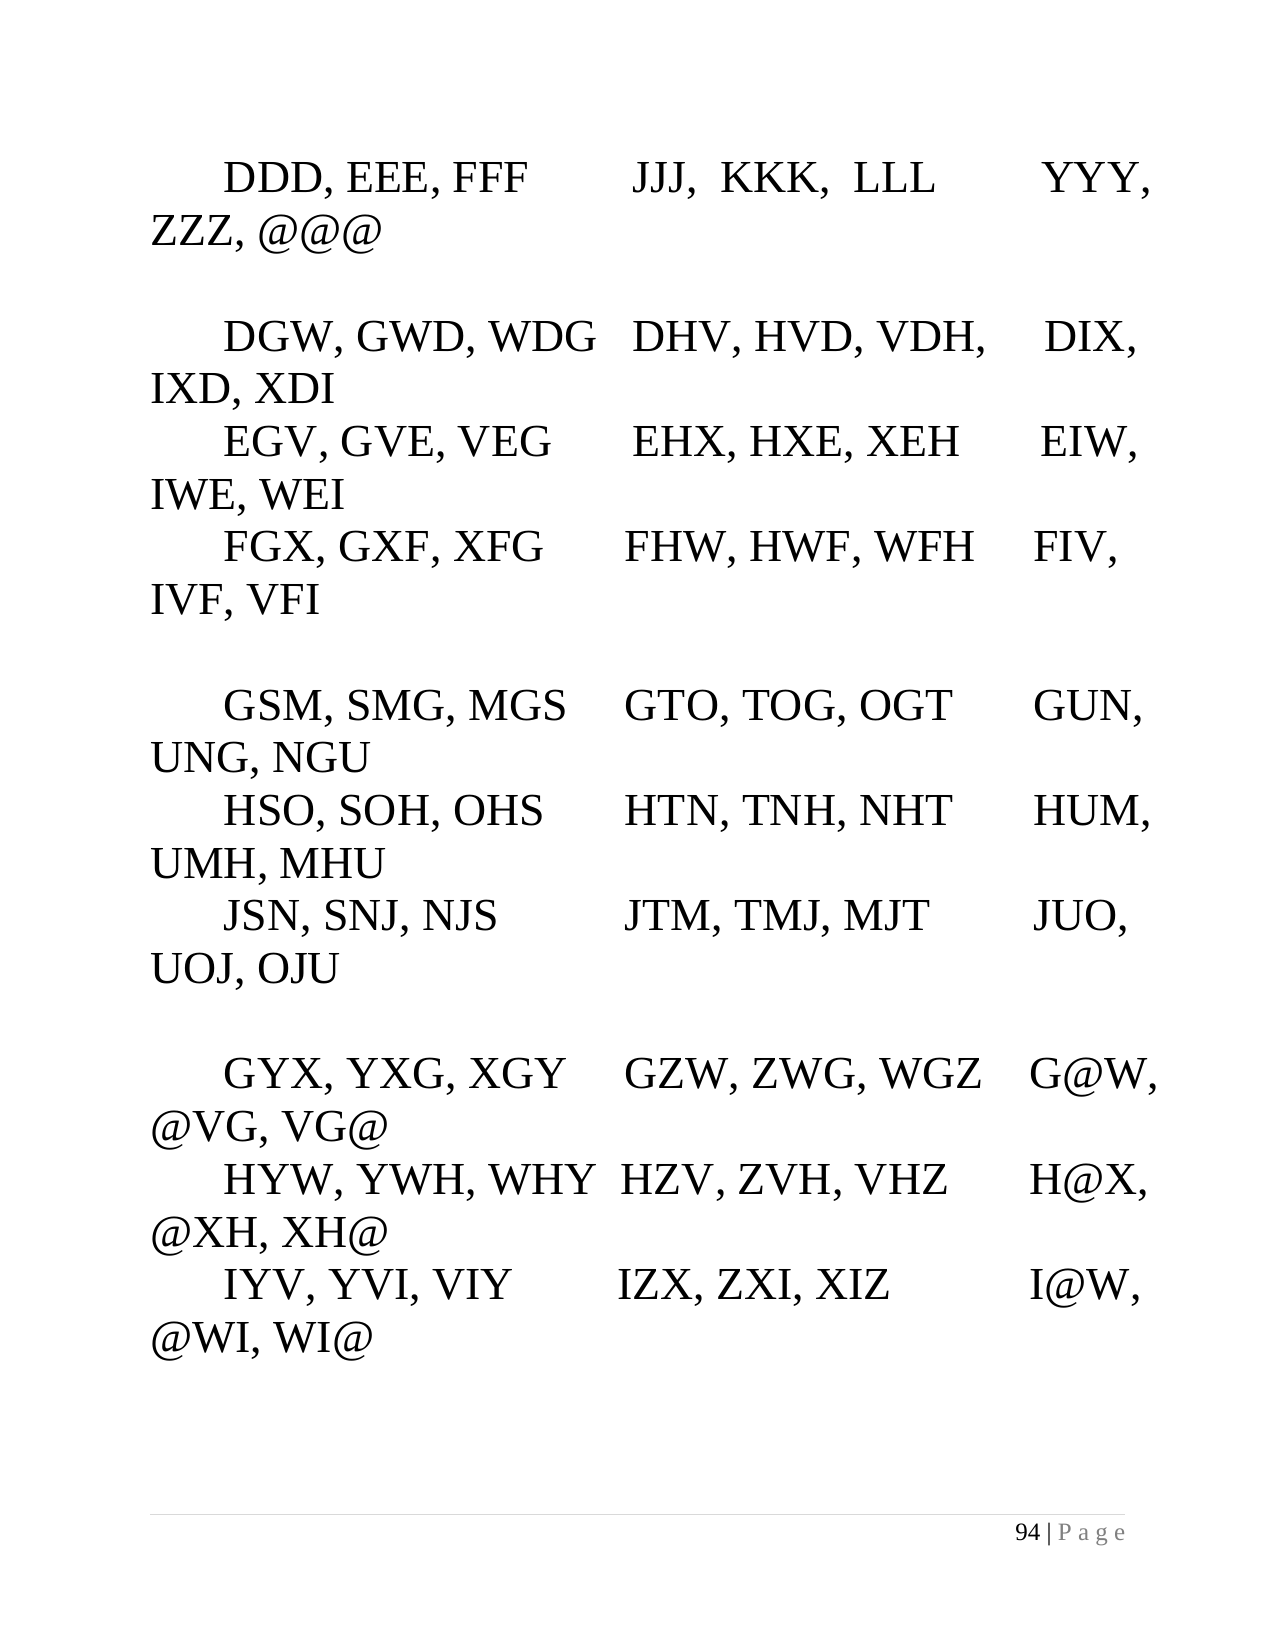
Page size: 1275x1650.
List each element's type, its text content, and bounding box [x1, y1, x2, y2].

text DDD, EEE, FFF JJJ, KKK, LLL YYY, ZZZ, @@@ [150, 150, 1192, 255]
text DGW, GWD, WDG DHV, HVD, VDH, DIX, IXD, XDI [150, 308, 1192, 413]
text HSO, SOH, OHS HTN, TNH, NHT HUM, UMH, MHU [150, 782, 1192, 888]
text GYX, YXG, XGY GZW, ZWG, WGZ G@W, @VG, VG@ [150, 1046, 1192, 1151]
text IYV, YVI, VIY IZX, ZXI, XIZ I@W, @WI, WI@ [150, 1257, 1192, 1362]
text GSM, SMG, MGS GTO, TOG, OGT GUN, UNG, NGU [150, 677, 1192, 782]
text FGX, GXF, XFG FHW, HWF, WFH FIV, IVF, VFI [150, 519, 1192, 624]
text JSN, SNJ, NJS JTM, TMJ, MJT JUO, UOJ, OJU [150, 888, 1192, 993]
text HYW, YWH, WHY HZV, ZVH, VHZ H@X, @XH, XH@ [150, 1151, 1192, 1257]
text EGV, GVE, VEG EHX, HXE, XEH EIW, IWE, WEI [150, 413, 1192, 519]
